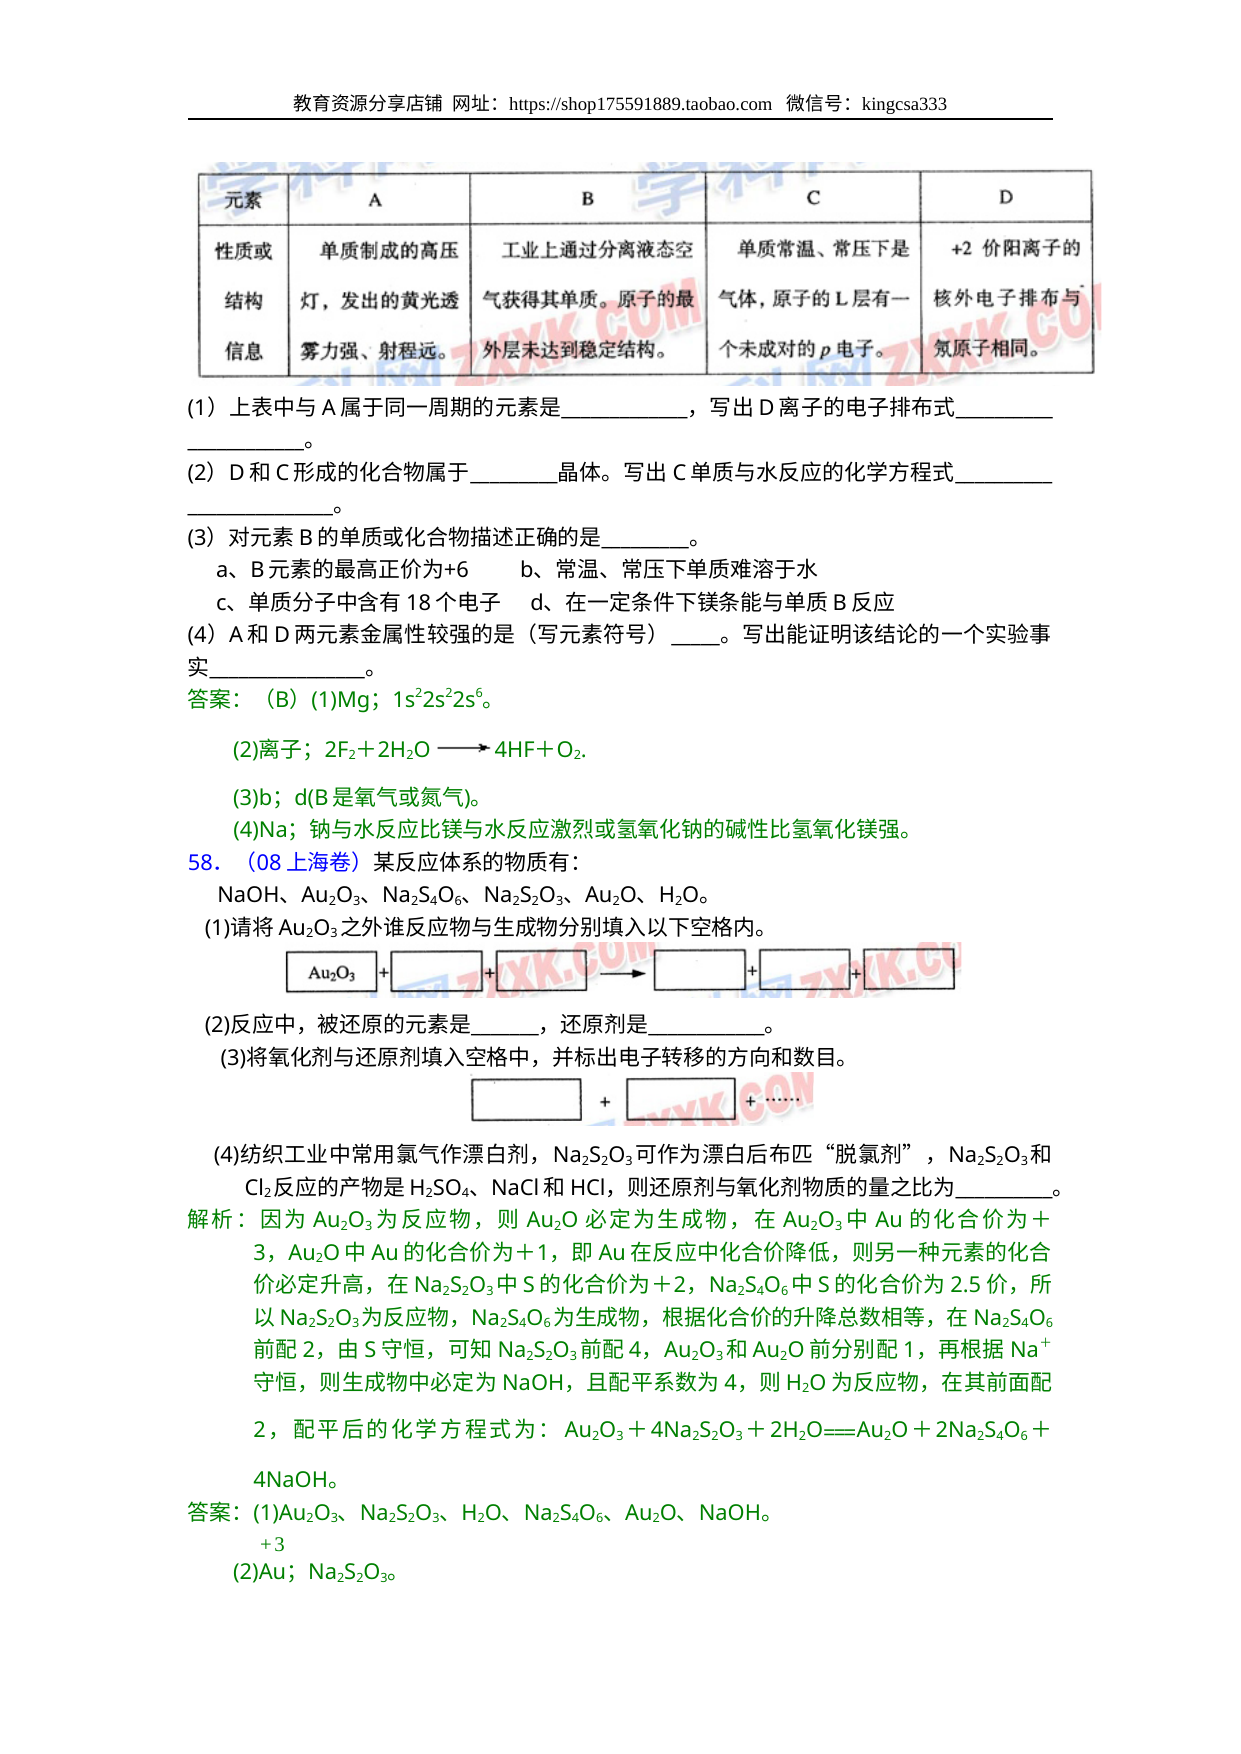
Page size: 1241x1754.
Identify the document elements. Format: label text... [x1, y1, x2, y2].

text 解析：因为Au2O3为反应物，则Au2O必定为生成物，在Au2O3中Au的化合价为＋3，Au2O中Au的化合价为＋1，即Au在反应中化合价降低，则另一种元素的化合价必定升高，在Na2S2O3中S的化合价为＋2，Na2S4O6中S的化合价为2.5价，所以Na2S2O3为反应物，Na2S4O6为生成物，根据化合价的升降总数相等，在Na2S4O6前配2，由S守恒，可知Na2S2O3前配4，Au2O3和Au2O前分别配1，再根据Na＋守恒，则生成物中必定为NaOH，且配平系数为4，则H2O为反应物，在其前面配2，配平后的化学方程式为：Au2O3＋4Na2S2O3＋2H2O===Au2O＋2Na2S4O6＋4NaOH。 [187, 1202, 1053, 1494]
picture [463, 1072, 814, 1126]
text (2)反应中，被还原的元素是_______，还原剂是____________。 [187, 1007, 1053, 1039]
text 答案：(1)Au2O3、Na2S2O3、H2O、Na2S4O6、Au2O、NaOH。 [187, 1494, 1053, 1527]
text (4)纺织工业中常用氯气作漂白剂，Na2S2O3可作为漂白后布匹“脱氯剂”，Na2S2O3和Cl2反应的产物是H2SO4、NaCl和HCl，则还原剂与氧化剂物质的量之比为__________。 [214, 1137, 1053, 1202]
text c、单质分子中含有18个电子 d、在一定条件下镁条能与单质B反应 [187, 584, 1053, 617]
picture [430, 730, 495, 757]
text (3)将氧化剂与还原剂填入空格中，并标出电子转移的方向和数目。 [187, 1039, 1053, 1072]
text (4)Na；钠与水反应比镁与水反应激烈或氢氧化钠的碱性比氢氧化镁强。 [187, 812, 1053, 844]
text (2）D和C形成的化合物属于_________晶体。写出C单质与水反应的化学方程式_________________________。 [187, 454, 1053, 519]
text (3）对元素B的单质或化合物描述正确的是_________。 [187, 519, 1053, 552]
text (1)请将Au2O3之外谁反应物与生成物分别填入以下空格内。 [187, 909, 1053, 942]
text (1）上表中与A属于同一周期的元素是_____________，写出D离子的电子排布式______________________。 [187, 389, 1053, 454]
text (2)；Na2S2O3。 [187, 1527, 1053, 1592]
picture [278, 942, 962, 998]
text 答案：（B）(1)Mg；1s22s22s6。 [187, 682, 1053, 714]
text 58．（08上海卷）某反应体系的物质有：NaOH、Au2O3、Na2S4O6、Na2S2O3、Au2O、H2O。 [188, 844, 1053, 909]
text (4）A和D两元素金属性较强的是（写元素符号）_____。写出能证明该结论的一个实验事实________________。 [187, 617, 1053, 682]
text (3)b；d(B是氧气或氮气)。 [187, 779, 1053, 812]
picture [187, 162, 1102, 386]
text (2)离子；2F2＋2H2O4HF＋O2. [187, 714, 1053, 779]
text a、B元素的最高正价为+6 b、常温、常压下单质难溶于水 [187, 552, 1053, 584]
